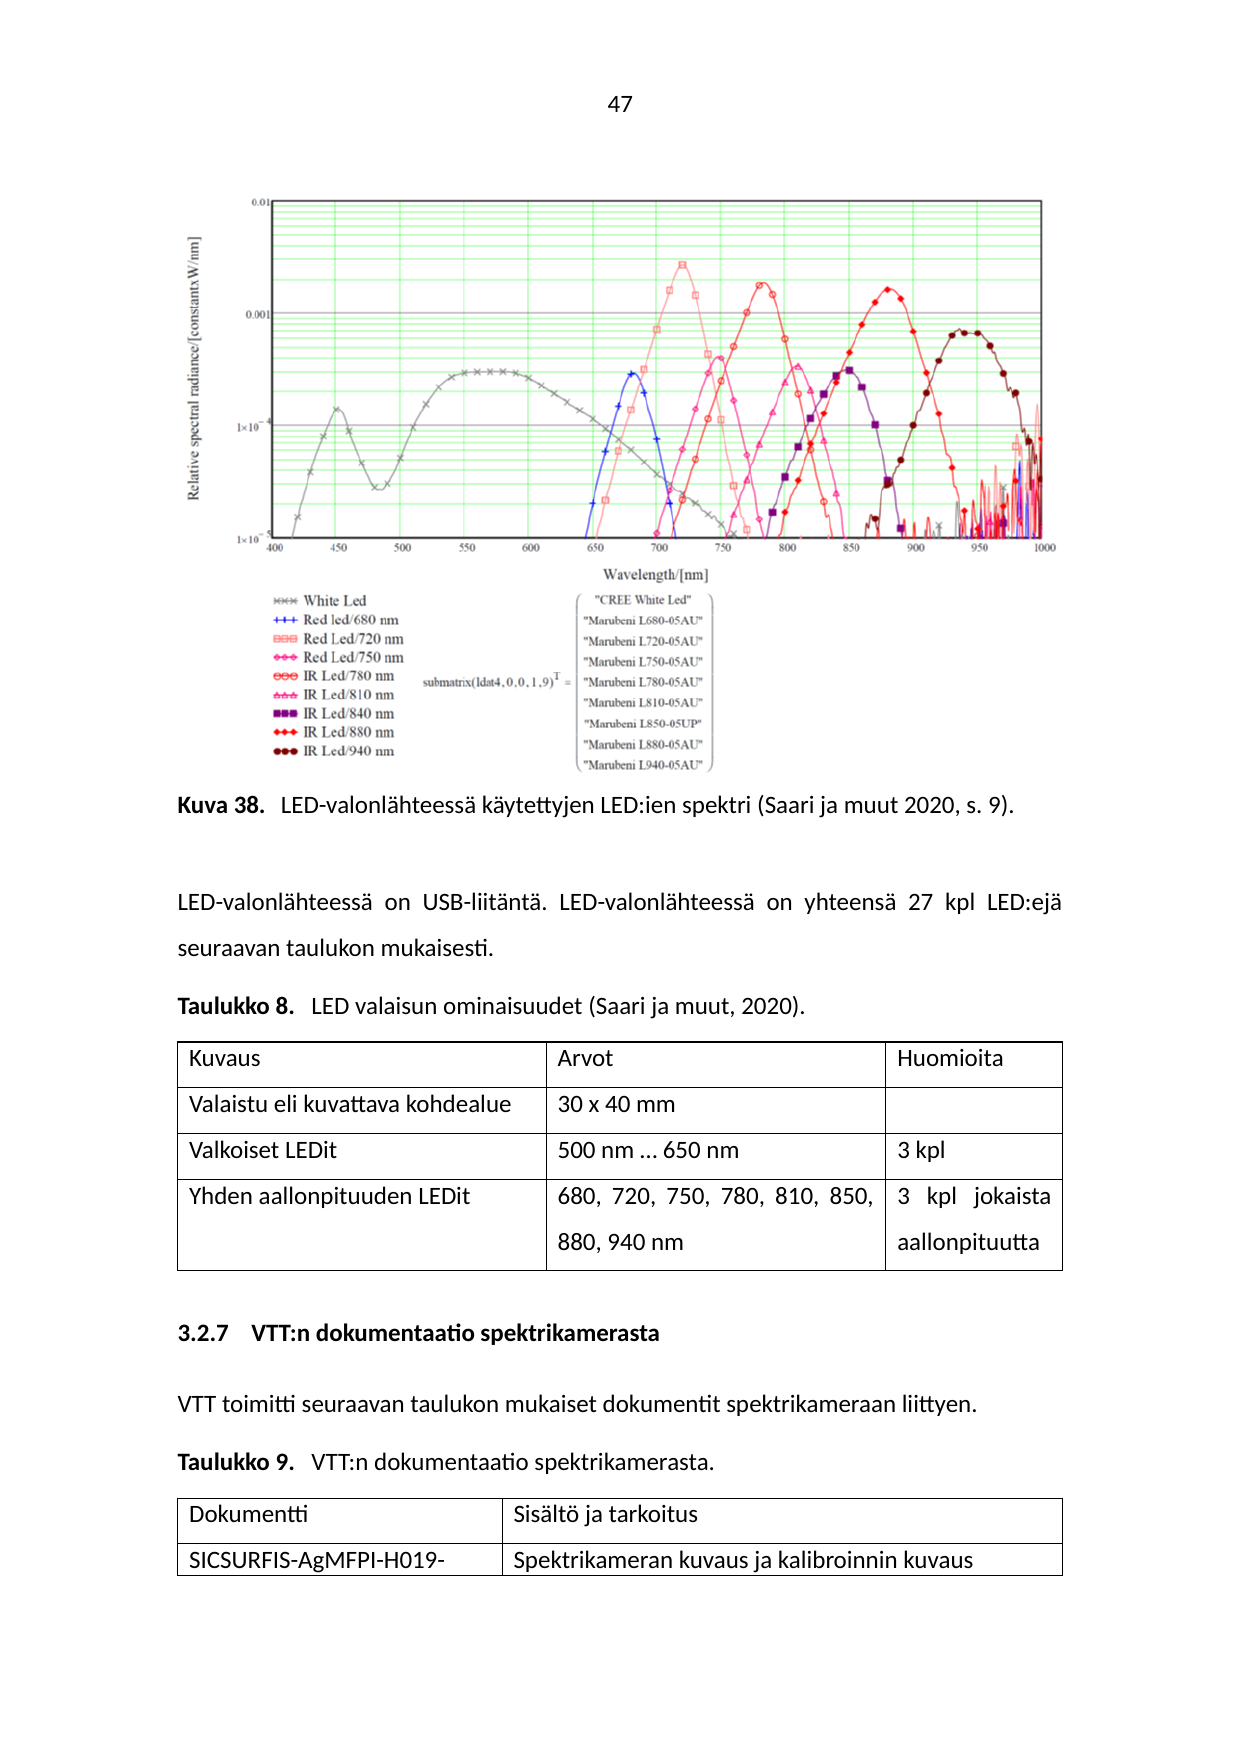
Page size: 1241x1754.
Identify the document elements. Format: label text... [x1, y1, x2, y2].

table_cell 3 kpl [886, 1134, 1062, 1179]
table_cell 3 kpl jokaista aallonpituutta [886, 1180, 1062, 1270]
table_cell Yhden aallonpituuden LEDit [178, 1180, 546, 1270]
table_header Arvot [547, 1043, 885, 1087]
text Taulukko 9. VTT:n dokumentaatio spektrikamerasta. [177, 1446, 1063, 1477]
picture [177, 177, 1063, 777]
table_cell Valkoiset LEDit [178, 1134, 546, 1179]
table_cell 500 nm … 650 nm [547, 1134, 885, 1179]
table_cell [503, 1544, 1062, 1575]
subtitle VTT:n dokumentaatio spektrikamerasta [177, 1317, 1063, 1348]
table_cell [178, 1544, 502, 1575]
table_cell 30 x 40 mm [547, 1088, 885, 1133]
table_header Kuvaus [178, 1043, 546, 1087]
text Taulukko 8. LED valaisun ominaisuudet (Saari ja muut, 2020). [177, 990, 1063, 1021]
text LED-valonlähteessä on USB-liitäntä. LED-valonlähteessä on yhteensä 27 kpl LED:ejä seuraavan taulukon mukaisesti. [177, 886, 1063, 962]
table_cell Valaistu eli kuvattava kohdealue [178, 1088, 546, 1133]
table_header Sisältö ja tarkoitus [503, 1499, 1062, 1543]
text VTT toimitti seuraavan taulukon mukaiset dokumentit spektrikameraan liittyen. [177, 1388, 1063, 1418]
table_cell 680, 720, 750, 780, 810, 850, 880, 940 nm [547, 1180, 885, 1270]
text Kuva 38. LED-valonlähteessä käytettyjen LED:ien spektri (Saari ja muut 2020, s. 9). [177, 789, 1063, 819]
table_header Huomioita [886, 1043, 1062, 1087]
table_header Dokumentti [178, 1499, 502, 1543]
table_cell [886, 1088, 1062, 1133]
